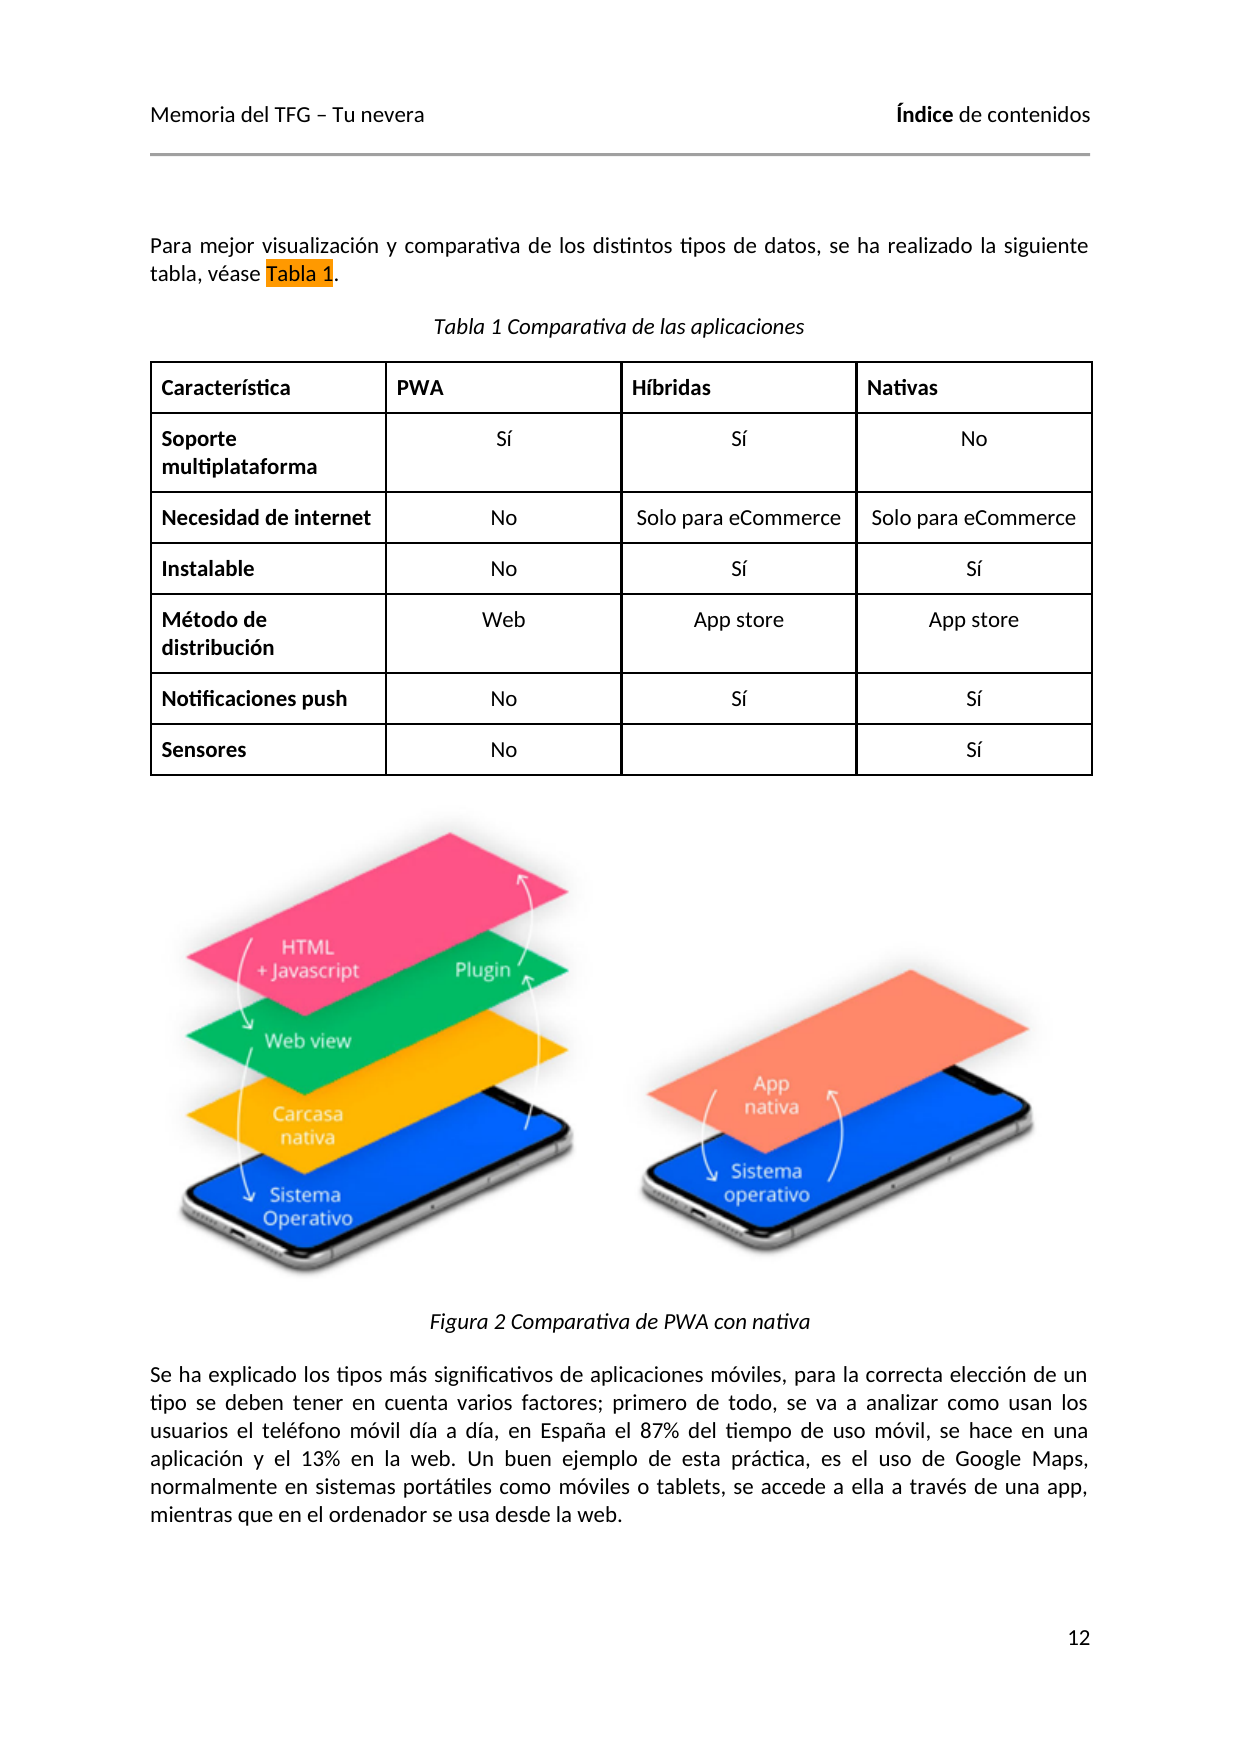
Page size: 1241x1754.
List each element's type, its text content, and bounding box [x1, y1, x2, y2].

table_cell No [387, 674, 620, 723]
picture [150, 800, 1057, 1282]
table_cell App store [623, 595, 855, 672]
table_cell Sí [623, 674, 855, 723]
table_cell Notificaciones push [152, 674, 385, 723]
table_cell No [387, 725, 620, 773]
table_cell Sí [858, 674, 1091, 723]
table_cell Solo para eCommerce [858, 493, 1091, 542]
table_cell Sí [623, 544, 855, 593]
table_cell Necesidad de internet [152, 493, 385, 542]
table_header PWA [387, 363, 620, 412]
table_header Híbridas [623, 363, 855, 412]
text Para mejor visualización y comparativa de los distintos tipos de datos, se ha realizado la siguiente tabla, véase Tabla 1. [150, 231, 1090, 287]
table_header Nativas [858, 363, 1091, 412]
table_cell [623, 725, 855, 773]
table_cell Solo para eCommerce [623, 493, 855, 542]
table_cell Soporte multiplataforma [152, 414, 385, 491]
table_cell No [387, 493, 620, 542]
table_cell No [858, 414, 1091, 491]
table_cell Web [387, 595, 620, 672]
table_header Característica [152, 363, 385, 412]
table_cell Sí [623, 414, 855, 491]
text Figura 2 Comparativa de PWA con nativa [150, 1307, 1090, 1335]
table_cell App store [858, 595, 1091, 672]
table_cell Sí [858, 725, 1091, 773]
table_cell Sí [858, 544, 1091, 593]
table_cell Sensores [152, 725, 385, 773]
table_cell Instalable [152, 544, 385, 593]
table_cell Sí [387, 414, 620, 491]
text Se ha explicado los tipos más significativos de aplicaciones móviles, para la correcta elección de un tipo se deben tener en cuenta varios factores; primero de todo, se va a analizar como usan los usuarios el teléfono móvil día a día, en España el 87% del tiempo de uso móvil, se hace en una aplicación y el 13% en la web. Un buen ejemplo de esta práctica, es el uso de Google Maps, normalmente en sistemas portátiles como móviles o tablets, se accede a ella a través de una app, mientras que en el ordenador se usa desde la web. [150, 1360, 1090, 1528]
table_cell Método de distribución [152, 595, 385, 672]
table_cell No [387, 544, 620, 593]
